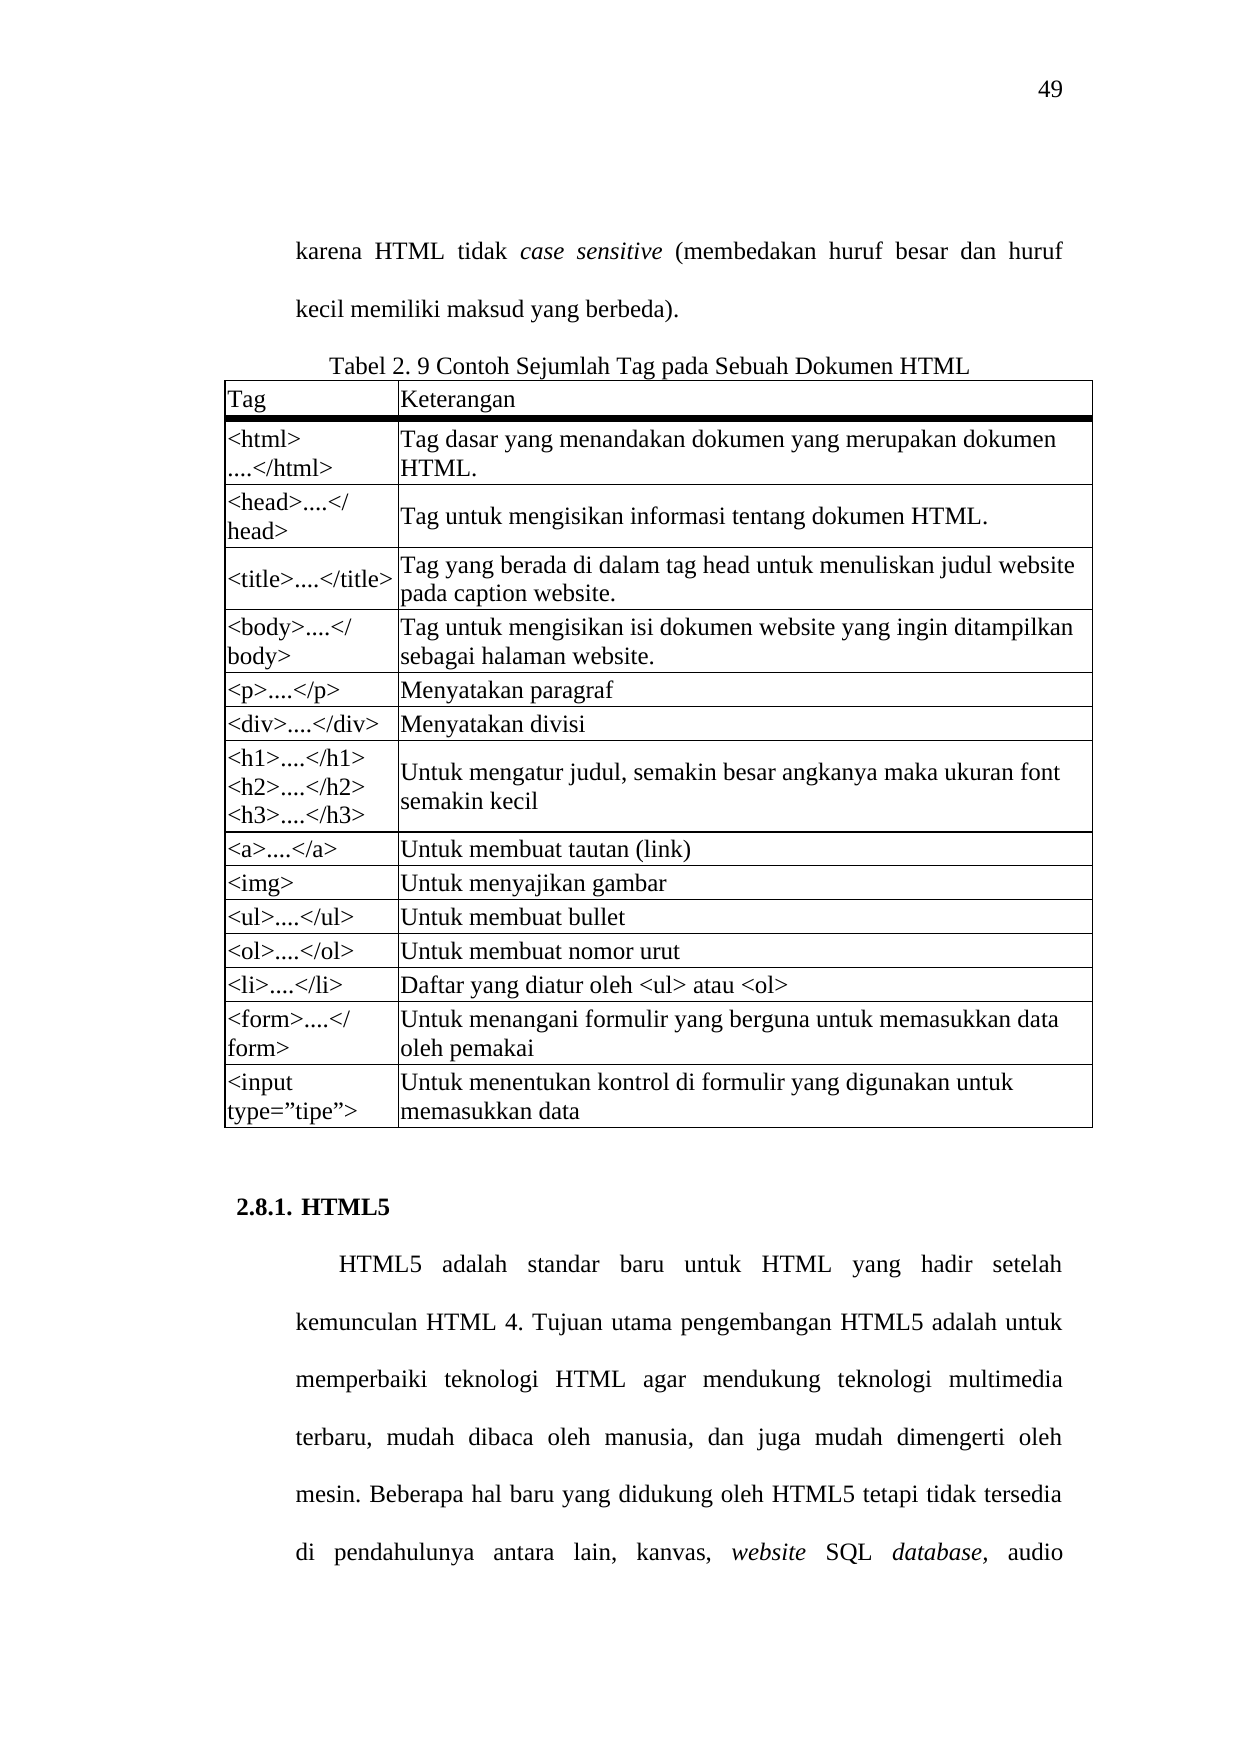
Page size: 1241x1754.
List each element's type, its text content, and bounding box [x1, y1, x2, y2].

text Tabel 2. 9 Contoh Sejumlah Tag pada Sebuah Dokumen HTML [236, 351, 1063, 380]
table_cell Menyatakan divisi [399, 707, 1092, 740]
table_cell Tag yang berada di dalam tag head untuk menuliskan judul website pada caption website. [399, 548, 1092, 609]
table_cell <a>....</a> [226, 833, 398, 865]
table_cell Tag untuk mengisikan informasi tentang dokumen HTML. [399, 485, 1092, 547]
table_cell Untuk membuat tautan (link) [399, 833, 1092, 865]
table_cell Daftar yang diatur oleh <ul> atau <ol> [399, 968, 1092, 1001]
table_cell <h1>....</h1> <h2>....</h2> <h3>....</h3> [226, 741, 398, 831]
table_header Tag [226, 381, 398, 415]
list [295, 1249, 1063, 1565]
table_cell Tag untuk mengisikan isi dokumen website yang ingin ditampilkan sebagai halaman website. [399, 610, 1092, 672]
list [295, 236, 1063, 322]
table_cell <ol>....</ol> [226, 934, 398, 967]
table_cell <html> ....</html> [226, 422, 398, 484]
table_cell <li>....</li> [226, 968, 398, 1001]
table_cell <img> [226, 866, 398, 899]
table_cell Untuk membuat bullet [399, 900, 1092, 933]
table_cell <form>....</form> [226, 1002, 398, 1064]
table_cell <div>....</div> [226, 707, 398, 740]
table_cell Tag dasar yang menandakan dokumen yang merupakan dokumen HTML. [399, 422, 1092, 484]
table_cell Untuk membuat nomor urut [399, 934, 1092, 967]
table_cell Menyatakan paragraf [399, 673, 1092, 706]
subtitle HTML5 [236, 1192, 1063, 1220]
table_cell <p>....</p> [226, 673, 398, 706]
table_cell Untuk menangani formulir yang berguna untuk memasukkan data oleh pemakai [399, 1002, 1092, 1064]
table_cell <head>....</head> [226, 485, 398, 547]
table_header Keterangan [399, 381, 1092, 415]
table_cell <input type=”tipe”> [226, 1065, 398, 1127]
table_cell <ul>....</ul> [226, 900, 398, 933]
table_cell Untuk menentukan kontrol di formulir yang digunakan untuk memasukkan data [399, 1065, 1092, 1127]
table_cell Untuk menyajikan gambar [399, 866, 1092, 899]
table_cell <body>....</body> [226, 610, 398, 672]
table_cell Untuk mengatur judul, semakin besar angkanya maka ukuran font semakin kecil [399, 741, 1092, 831]
table_cell <title>....</title> [226, 548, 398, 609]
